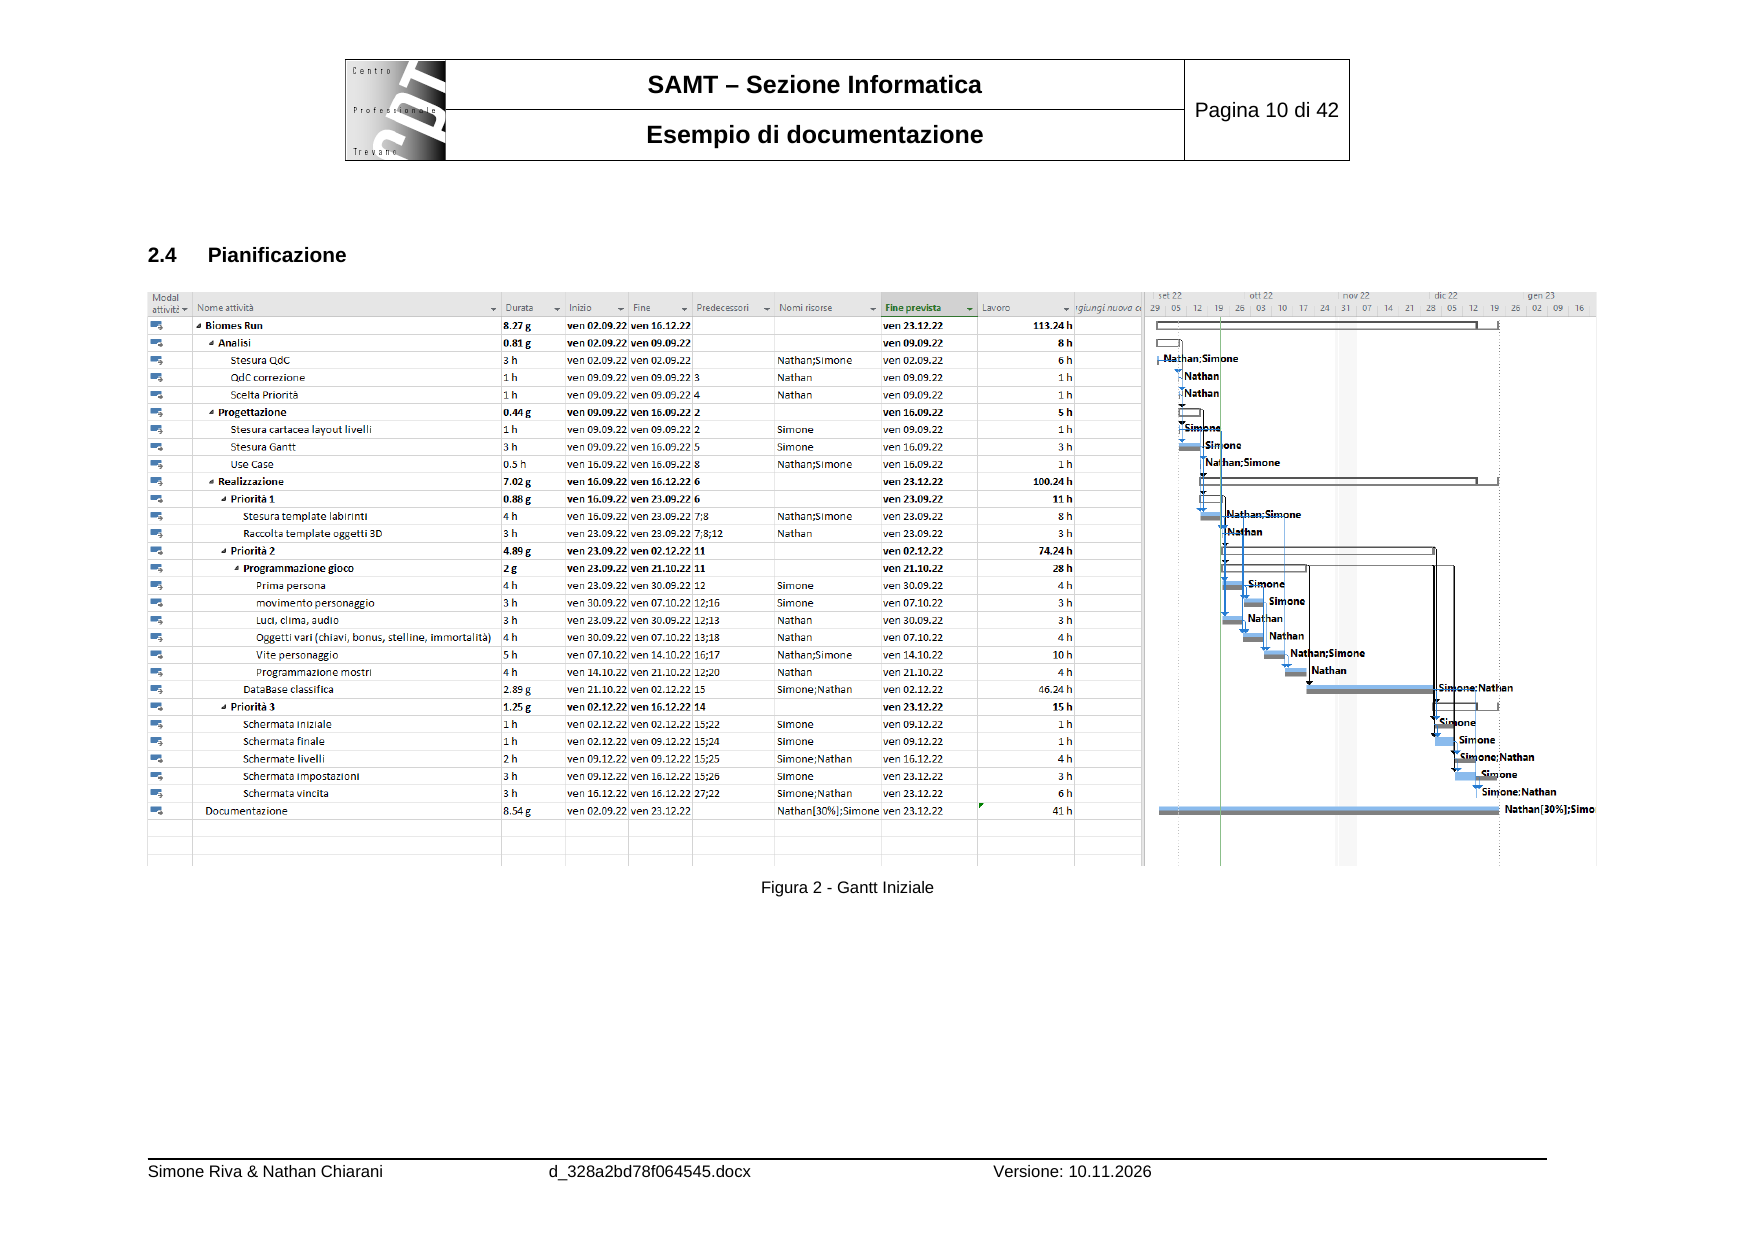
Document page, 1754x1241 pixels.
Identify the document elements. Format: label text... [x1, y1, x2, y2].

picture [345, 60, 446, 160]
subtitle Pianificazione [148, 243, 1547, 267]
text Figura 2 - Gantt Iniziale [148, 878, 1547, 897]
picture [147, 292, 1597, 866]
